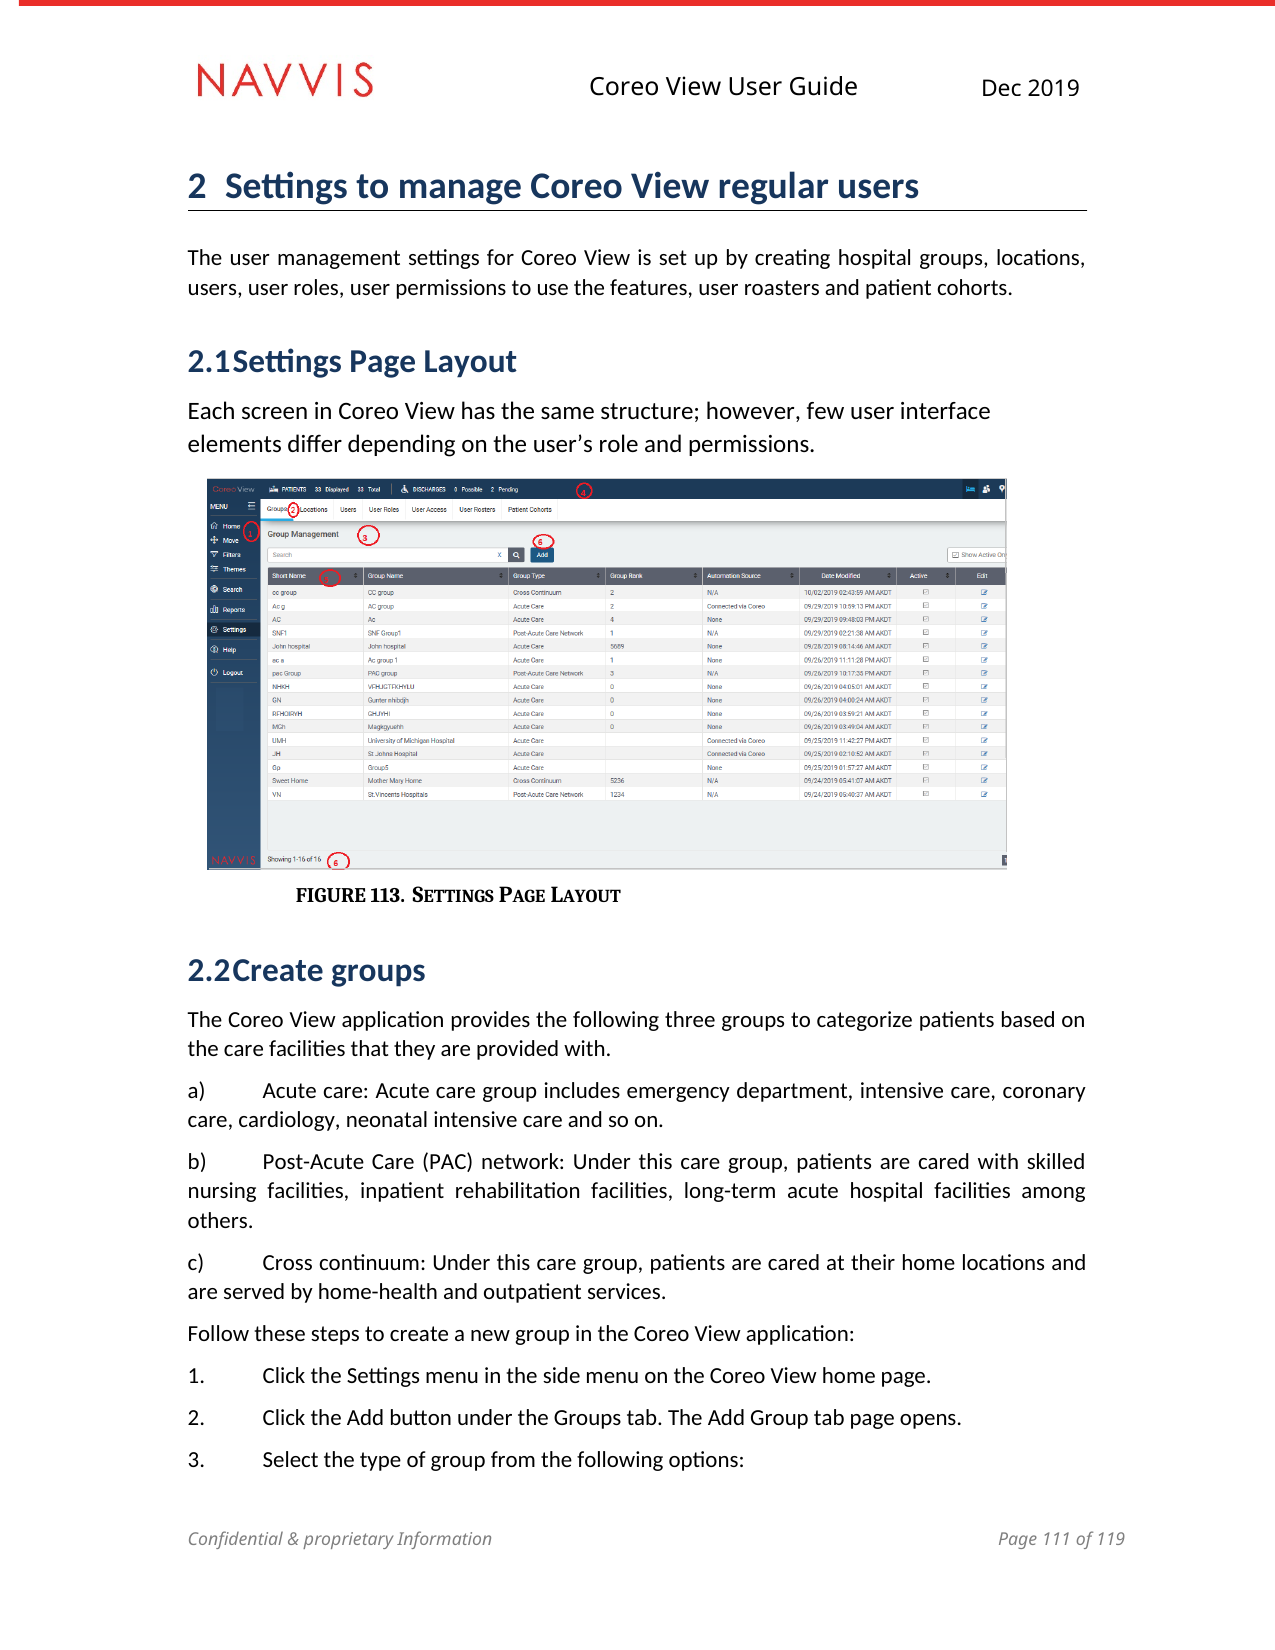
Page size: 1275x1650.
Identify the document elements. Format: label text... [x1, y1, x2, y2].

text Settings Page Layout [296, 882, 1087, 908]
picture [193, 478, 1007, 870]
text 3. Select the type of group from the following options: [187, 1445, 1087, 1473]
subtitle Settings Page Layout [187, 339, 1087, 380]
text 1. Click the Settings menu in the side menu on the Coreo View home page. [187, 1361, 1087, 1389]
text The Coreo View application provides the following three groups to categorize patients based on the care facilities that they are provided with. [187, 1005, 1087, 1062]
text Each screen in Coreo View has the same structure; however, few user interface elements differ depending on the user’s role and permissions. [187, 395, 1087, 459]
text Follow these steps to create a new group in the Coreo View application: [187, 1319, 1087, 1347]
text b) Post-Acute Care (PAC) network: Under this care group, patients are cared with skilled nursing facilities, inpatient rehabilitation facilities, long-term acute hospital facilities among others. [187, 1147, 1087, 1234]
subtitle Settings to manage Coreo View regular users [187, 162, 1087, 211]
text 2. Click the Add button under the Groups tab. The Add Group tab page opens. [187, 1403, 1087, 1431]
picture [187, 55, 383, 104]
text The user management settings for Coreo View is set up by creating hospital groups, locations, users, user roles, user permissions to use the features, user roasters and patient cohorts. [187, 243, 1087, 301]
text a) Acute care: Acute care group includes emergency department, intensive care, coronary care, cardiology, neonatal intensive care and so on. [187, 1076, 1087, 1133]
subtitle Create groups [187, 949, 1087, 990]
text c) Cross continuum: Under this care group, patients are cared at their home locations and are served by home-health and outpatient services. [187, 1248, 1087, 1305]
